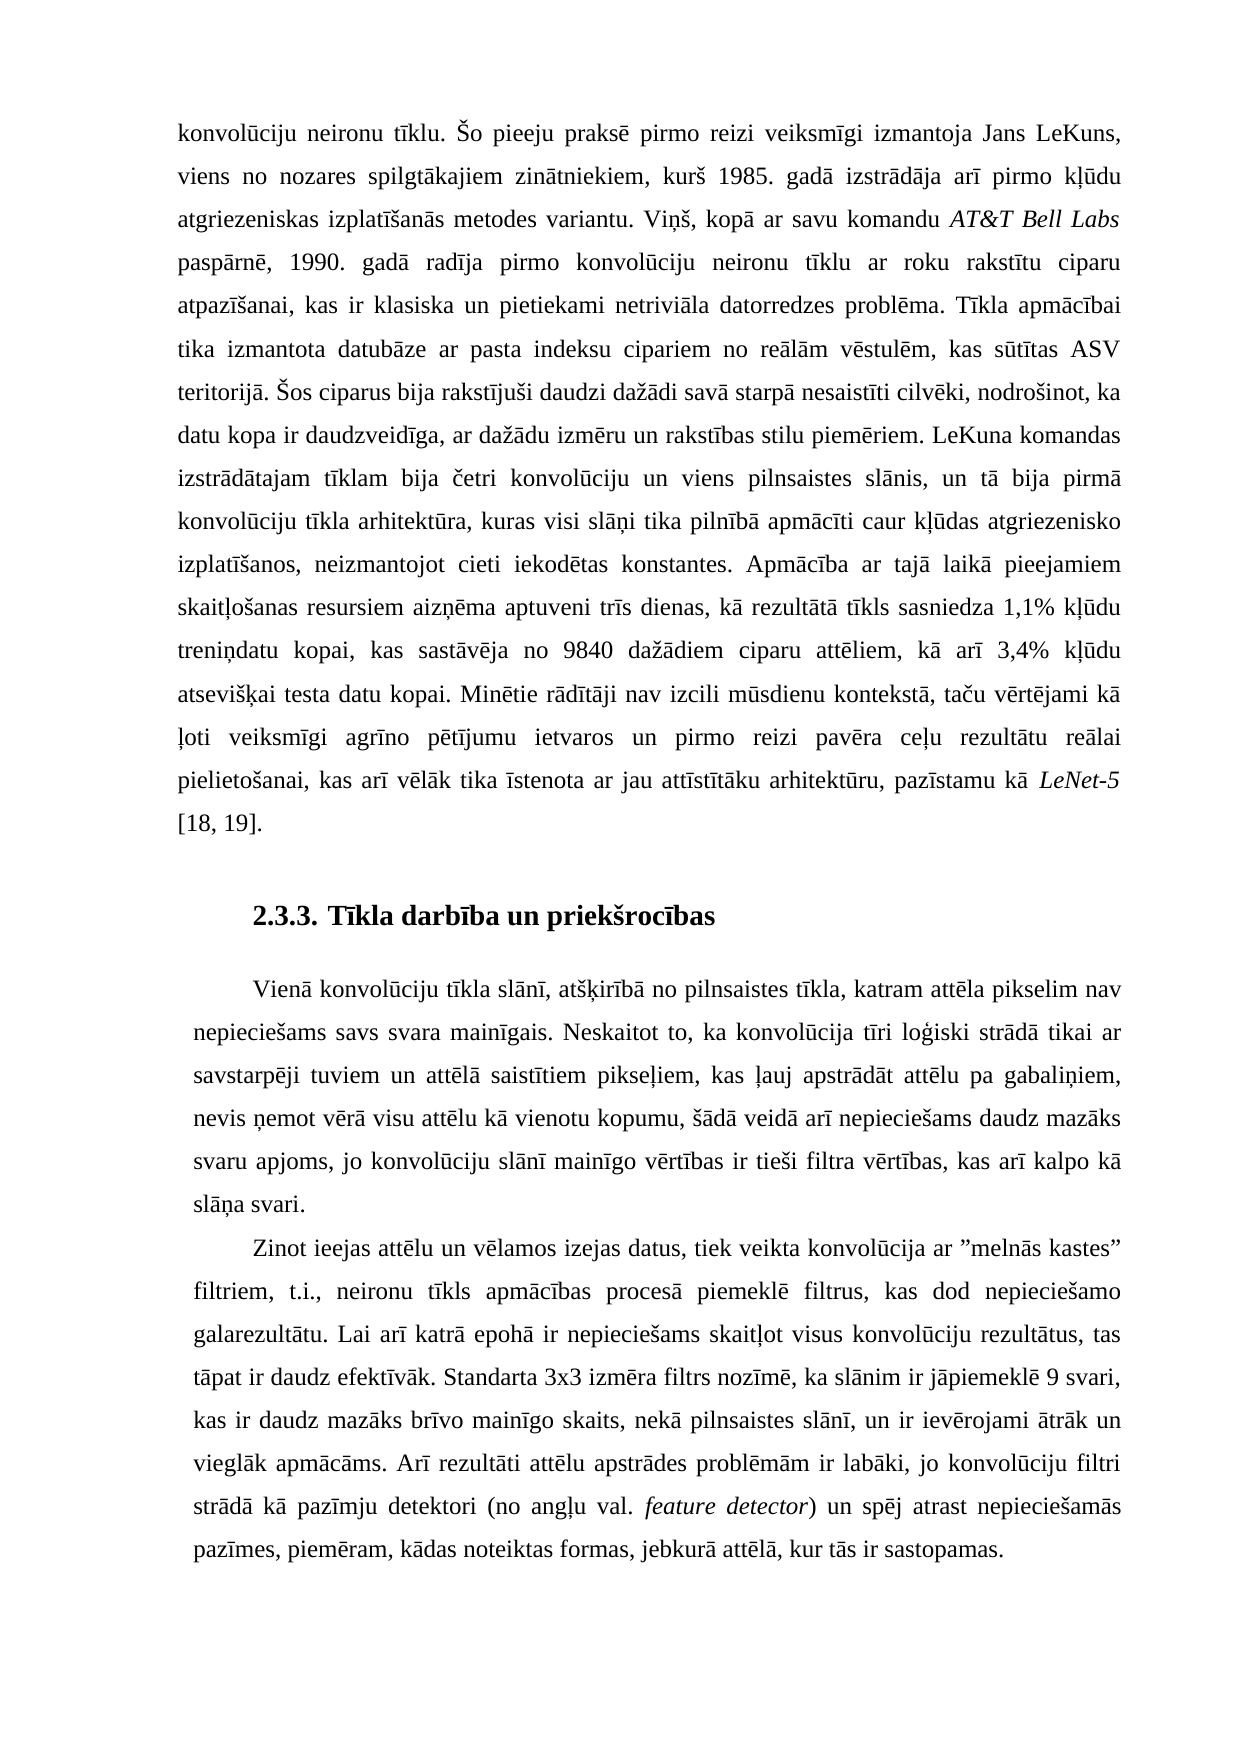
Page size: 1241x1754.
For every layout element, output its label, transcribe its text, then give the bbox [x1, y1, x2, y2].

text Zinot ieejas attēlu un vēlamos izejas datus, tiek veikta konvolūcija ar ”melnās kastes” filtriem, t.i., neironu tīkls apmācības procesā piemeklē filtrus, kas dod nepieciešamo galarezultātu. Lai arī katrā epohā ir nepieciešams skaitļot visus konvolūciju rezultātus, tas tāpat ir daudz efektīvāk. Standarta 3x3 izmēra filtrs nozīmē, ka slānim ir jāpiemeklē 9 svari, kas ir daudz mazāks brīvo mainīgo skaits, nekā pilnsaistes slānī, un ir ievērojami ātrāk un vieglāk apmācāms. Arī rezultāti attēlu apstrādes problēmām ir labāki, jo konvolūciju filtri strādā kā pazīmju detektori (no angļu val. feature detector) un spēj atrast nepieciešamās pazīmes, piemēram, kādas noteiktas formas, jebkurā attēlā, kur tās ir sastopamas. [193, 1233, 1122, 1563]
subtitle Tīkla darbība un priekšrocības [252, 898, 1122, 932]
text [177, 118, 1122, 837]
text Vienā konvolūciju tīkla slānī, atšķirībā no pilnsaistes tīkla, katram attēla pikselim nav nepieciešams savs svara mainīgais. Neskaitot to, ka konvolūcija tīri loģiski strādā tikai ar savstarpēji tuviem un attēlā saistītiem pikseļiem, kas ļauj apstrādāt attēlu pa gabaliņiem, nevis ņemot vērā visu attēlu kā vienotu kopumu, šādā veidā arī nepieciešams daudz mazāks svaru apjoms, jo konvolūciju slānī mainīgo vērtības ir tieši filtra vērtības, kas arī kalpo kā slāņa svari. [193, 974, 1122, 1218]
